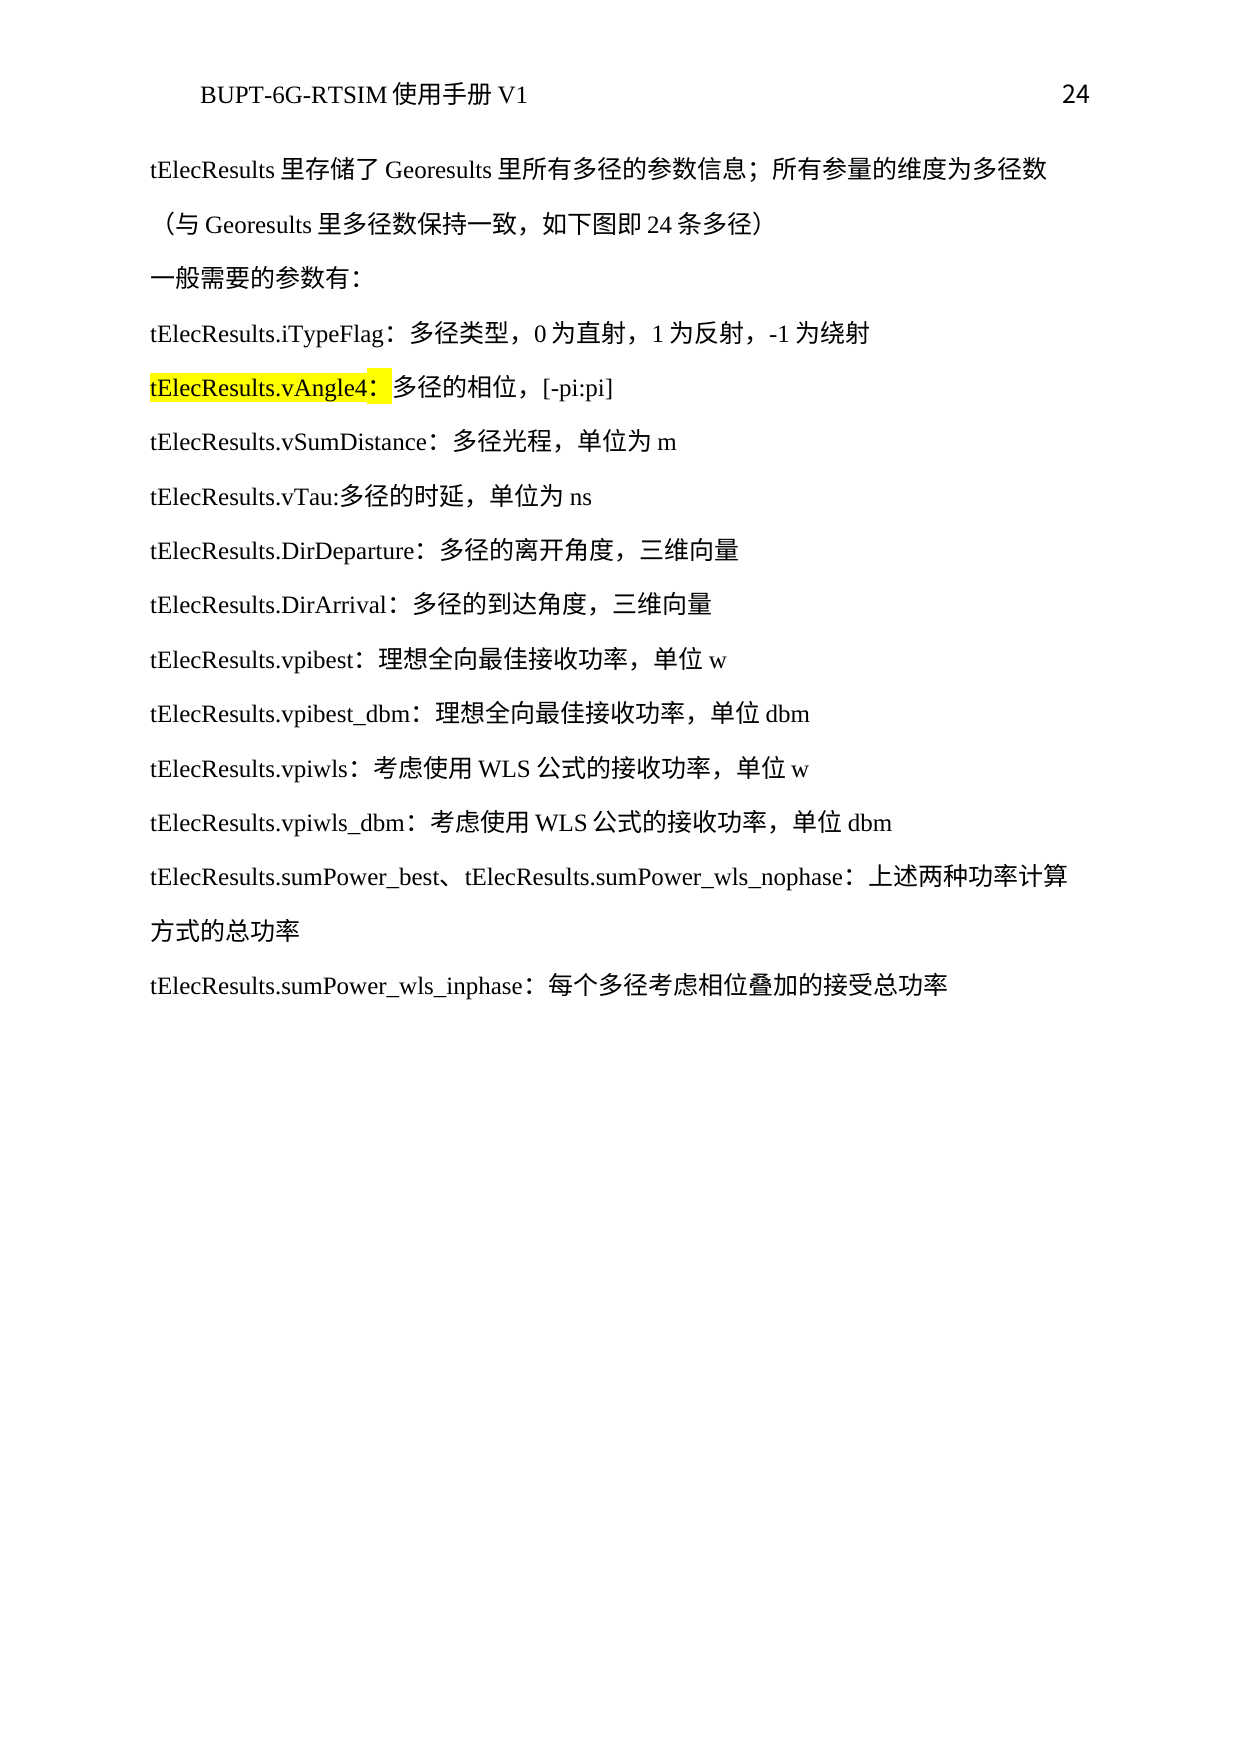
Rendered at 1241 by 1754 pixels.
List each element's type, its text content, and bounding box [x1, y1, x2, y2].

text tElecResults.DirDeparture：多径的离开角度，三维向量 [150, 531, 1090, 567]
text tElecResults.vTau:多径的时延，单位为ns [150, 476, 1090, 512]
text 一般需要的参数有： [150, 259, 1090, 295]
text tElecResults.vpibest_dbm：理想全向最佳接收功率，单位dbm [150, 694, 1090, 730]
text tElecResults.DirArrival：多径的到达角度，三维向量 [150, 585, 1090, 621]
text tElecResults.vAngle4：多径的相位，[-pi:pi] [150, 367, 1090, 404]
text tElecResults.sumPower_best、tElecResults.sumPower_wls_nophase：上述两种功率计算方式的总功率 [150, 857, 1090, 947]
text tElecResults.vpiwls：考虑使用WLS公式的接收功率，单位w [150, 748, 1090, 784]
text tElecResults.vpibest：理想全向最佳接收功率，单位w [150, 639, 1090, 676]
text tElecResults.vpiwls_dbm：考虑使用WLS公式的接收功率，单位dbm [150, 802, 1090, 839]
text tElecResults.sumPower_wls_inphase：每个多径考虑相位叠加的接受总功率 [150, 966, 1090, 1002]
text tElecResults.vSumDistance：多径光程，单位为m [150, 422, 1090, 458]
text tElecResults里存储了Georesults里所有多径的参数信息；所有参量的维度为多径数（与Georesults里多径数保持一致，如下图即24条多径） [150, 150, 1090, 241]
text tElecResults.iTypeFlag：多径类型，0为直射，1为反射，-1为绕射 [150, 313, 1090, 349]
